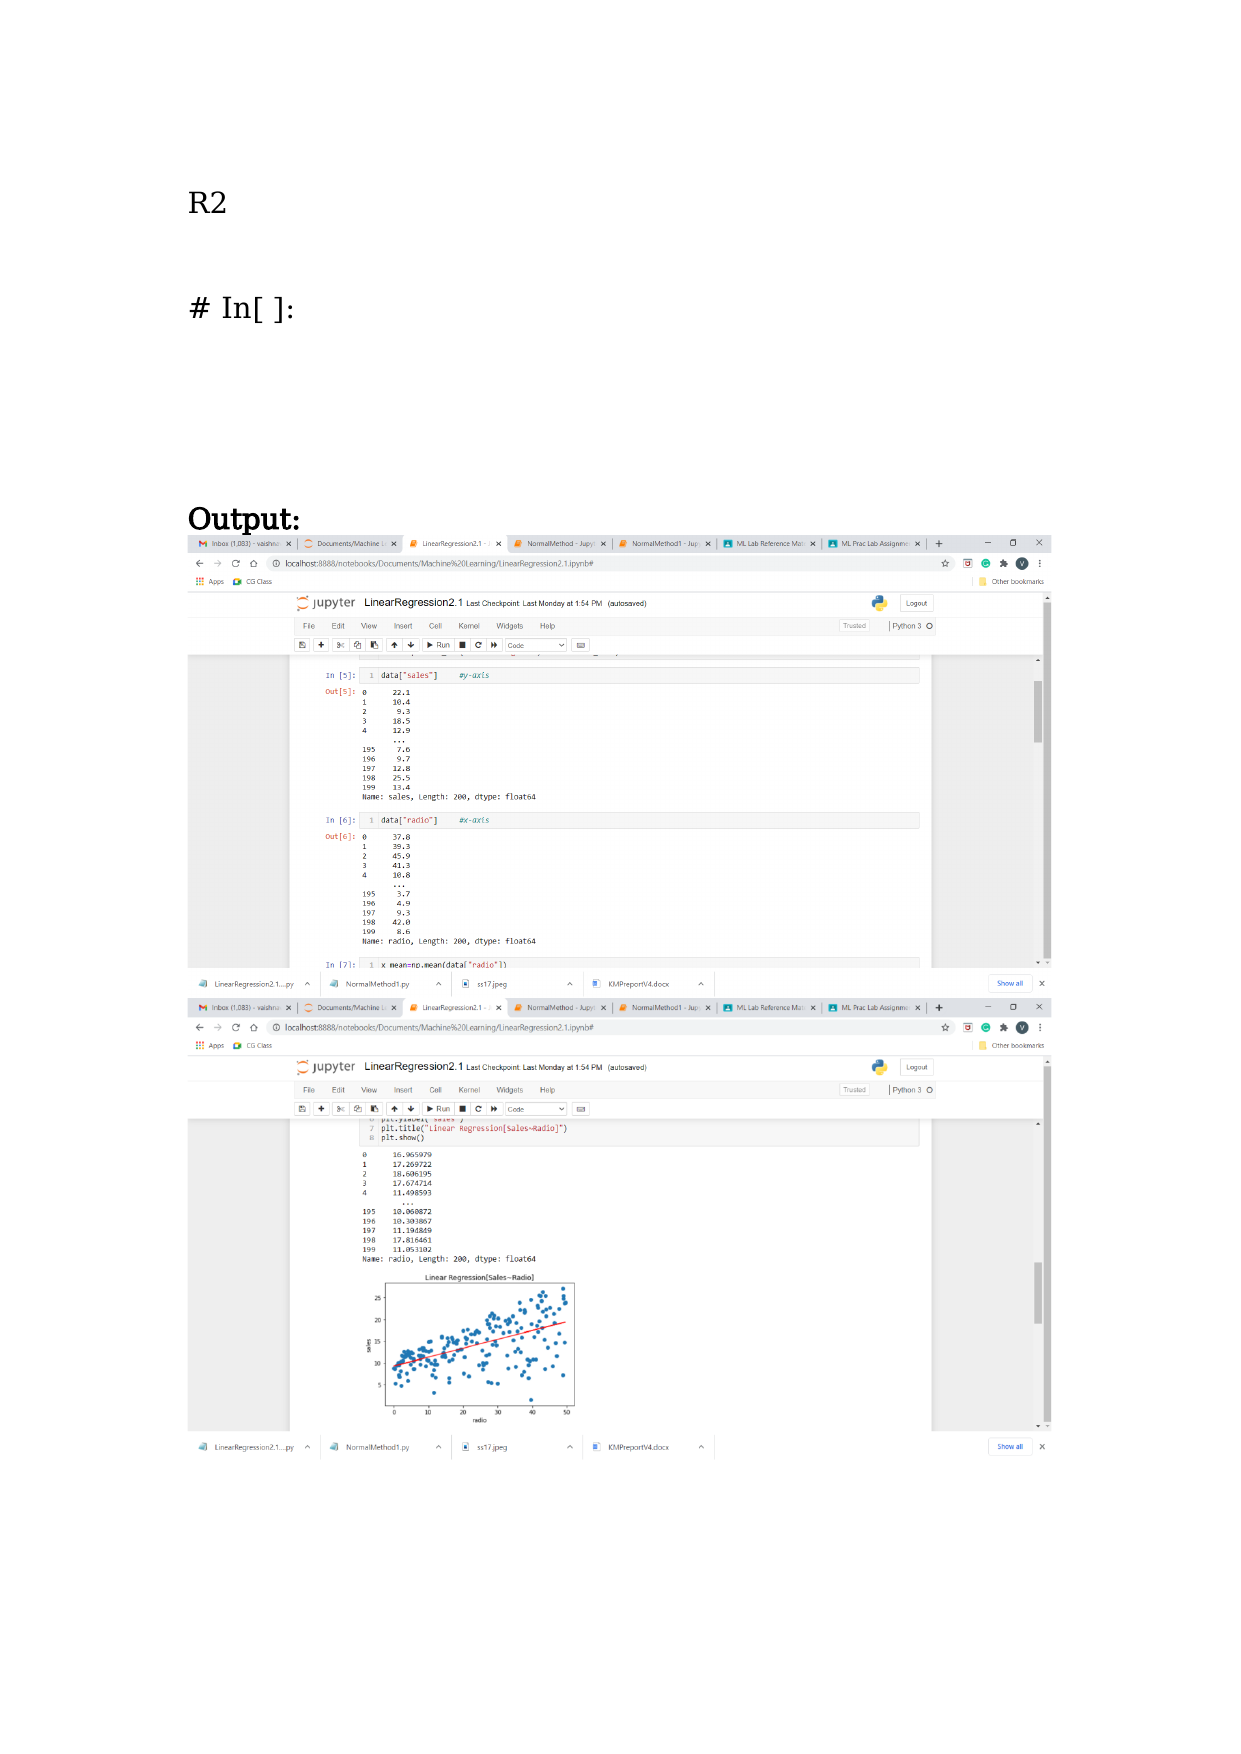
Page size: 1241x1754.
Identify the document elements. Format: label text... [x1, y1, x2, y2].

text Output: [187, 500, 1053, 535]
text R2 [187, 185, 1053, 220]
picture [187, 535, 1052, 1462]
text # In[ ]: [187, 290, 1053, 325]
